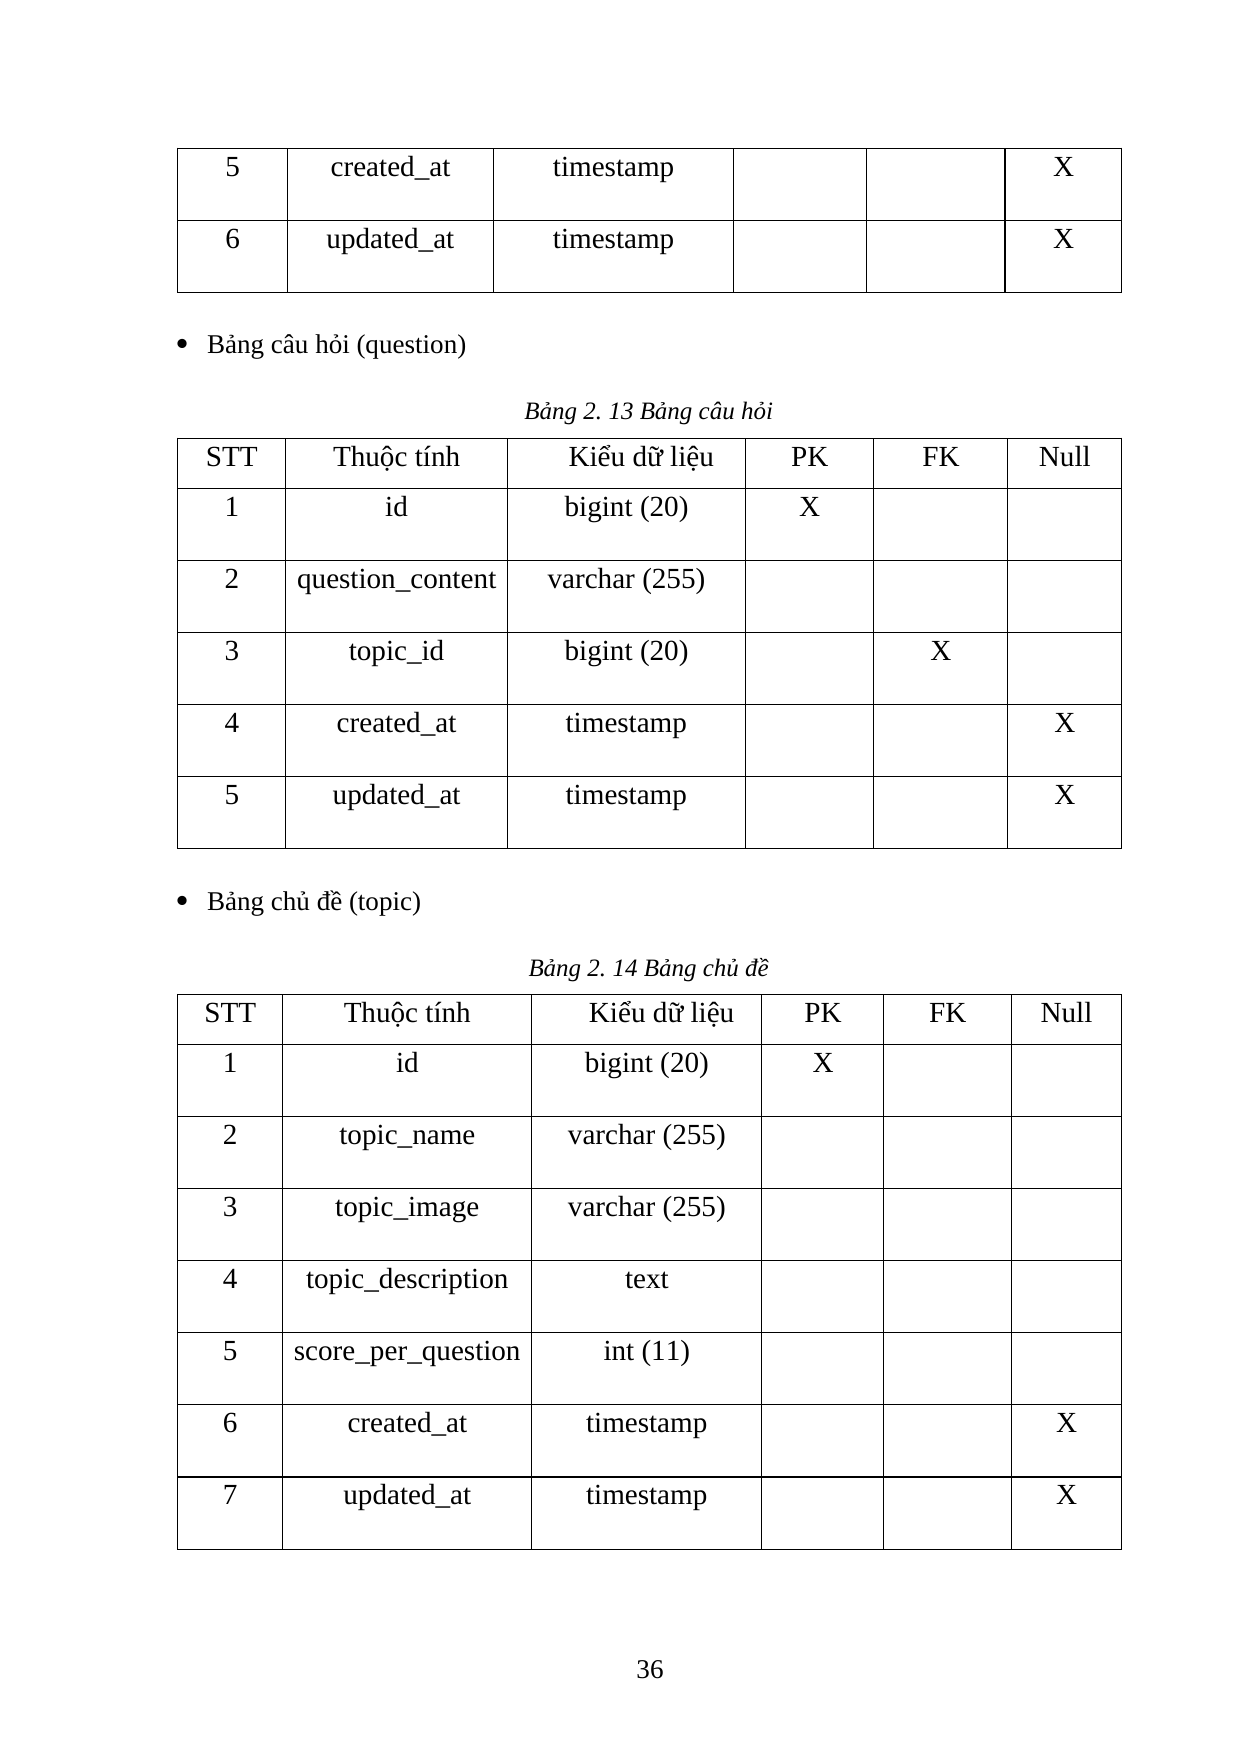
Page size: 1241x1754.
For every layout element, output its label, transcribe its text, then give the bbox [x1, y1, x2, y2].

table_cell [867, 149, 1004, 220]
table_cell [762, 1189, 883, 1260]
table_cell [884, 1333, 1011, 1404]
table_cell [867, 221, 1004, 292]
table_cell text [532, 1261, 761, 1332]
table_header Kiểu dữ liệu [508, 439, 745, 488]
table_cell timestamp [508, 705, 745, 776]
text Bảng câu hỏi (question) [177, 329, 1122, 360]
table_cell [1012, 1117, 1121, 1188]
table_cell [178, 633, 285, 704]
table_cell [884, 1045, 1011, 1116]
table_cell bigint (20) [532, 1045, 761, 1116]
table_cell [762, 1117, 883, 1188]
table_cell X [746, 489, 873, 560]
table_cell [178, 1261, 282, 1332]
table_header Thuộc tính [286, 439, 507, 488]
table_cell [178, 149, 287, 220]
table_cell [746, 777, 873, 848]
table_cell bigint (20) [508, 633, 745, 704]
text Bảng chủ đề (topic) [177, 885, 1122, 916]
table_cell timestamp [508, 777, 745, 848]
table_cell X [762, 1045, 883, 1116]
table_cell varchar (255) [532, 1189, 761, 1260]
table_header Kiểu dữ liệu [532, 995, 761, 1044]
table_cell timestamp [494, 149, 733, 220]
table_header STT [178, 439, 285, 488]
table_cell created_at [286, 705, 507, 776]
table_header FK [884, 995, 1011, 1044]
table_header FK [874, 439, 1007, 488]
table_cell topic_description [283, 1261, 531, 1332]
table_cell X [1012, 1478, 1121, 1548]
table_cell question_content [286, 561, 507, 632]
table_cell varchar (255) [532, 1117, 761, 1188]
table_cell [746, 705, 873, 776]
table_cell timestamp [494, 221, 733, 292]
table_cell [178, 1189, 282, 1260]
table_cell [1012, 1045, 1121, 1116]
table_cell [884, 1189, 1011, 1260]
table_cell [762, 1261, 883, 1332]
table_cell timestamp [532, 1478, 761, 1548]
table_cell topic_id [286, 633, 507, 704]
table_cell [178, 1405, 282, 1476]
table_cell [178, 1478, 282, 1548]
table_cell [734, 221, 866, 292]
table_header Null [1012, 995, 1121, 1044]
table_cell bigint (20) [508, 489, 745, 560]
table_cell [1008, 489, 1121, 560]
table_cell created_at [283, 1405, 531, 1476]
table_cell [178, 1117, 282, 1188]
table_cell [1012, 1261, 1121, 1332]
table_header Thuộc tính [283, 995, 531, 1044]
table_cell [884, 1405, 1011, 1476]
table_cell [762, 1478, 883, 1548]
table_cell [734, 149, 866, 220]
table_cell updated_at [286, 777, 507, 848]
table_header PK [746, 439, 873, 488]
table_header Null [1008, 439, 1121, 488]
table_cell X [874, 633, 1007, 704]
table_cell [1012, 1189, 1121, 1260]
table_cell [874, 705, 1007, 776]
table_cell created_at [288, 149, 493, 220]
table_cell X [1008, 705, 1121, 776]
table_cell topic_name [283, 1117, 531, 1188]
table_cell id [286, 489, 507, 560]
table_cell [178, 1333, 282, 1404]
table_cell [874, 561, 1007, 632]
table_cell [874, 777, 1007, 848]
table_cell [1008, 561, 1121, 632]
table_cell [178, 705, 285, 776]
table_header STT [178, 995, 282, 1044]
table_header PK [762, 995, 883, 1044]
table_cell topic_image [283, 1189, 531, 1260]
table_cell [874, 489, 1007, 560]
table_cell id [283, 1045, 531, 1116]
table_cell [178, 221, 287, 292]
table_cell X [1006, 221, 1121, 292]
table_cell int (11) [532, 1333, 761, 1404]
table_cell X [1006, 149, 1121, 220]
table_cell [178, 489, 285, 560]
table_cell X [1008, 777, 1121, 848]
table_cell [746, 561, 873, 632]
table_cell X [1012, 1405, 1121, 1476]
table_cell [884, 1117, 1011, 1188]
table_cell [178, 561, 285, 632]
table_cell updated_at [283, 1478, 531, 1548]
table_cell [1008, 633, 1121, 704]
table_cell updated_at [288, 221, 493, 292]
table_cell [178, 777, 285, 848]
table_cell [178, 1045, 282, 1116]
table_cell [884, 1478, 1011, 1548]
table_cell [762, 1405, 883, 1476]
table_cell timestamp [532, 1405, 761, 1476]
table_cell [746, 633, 873, 704]
table_cell [762, 1333, 883, 1404]
table_cell score_per_question [283, 1333, 531, 1404]
table_cell [1012, 1333, 1121, 1404]
table_cell varchar (255) [508, 561, 745, 632]
table_cell [884, 1261, 1011, 1332]
